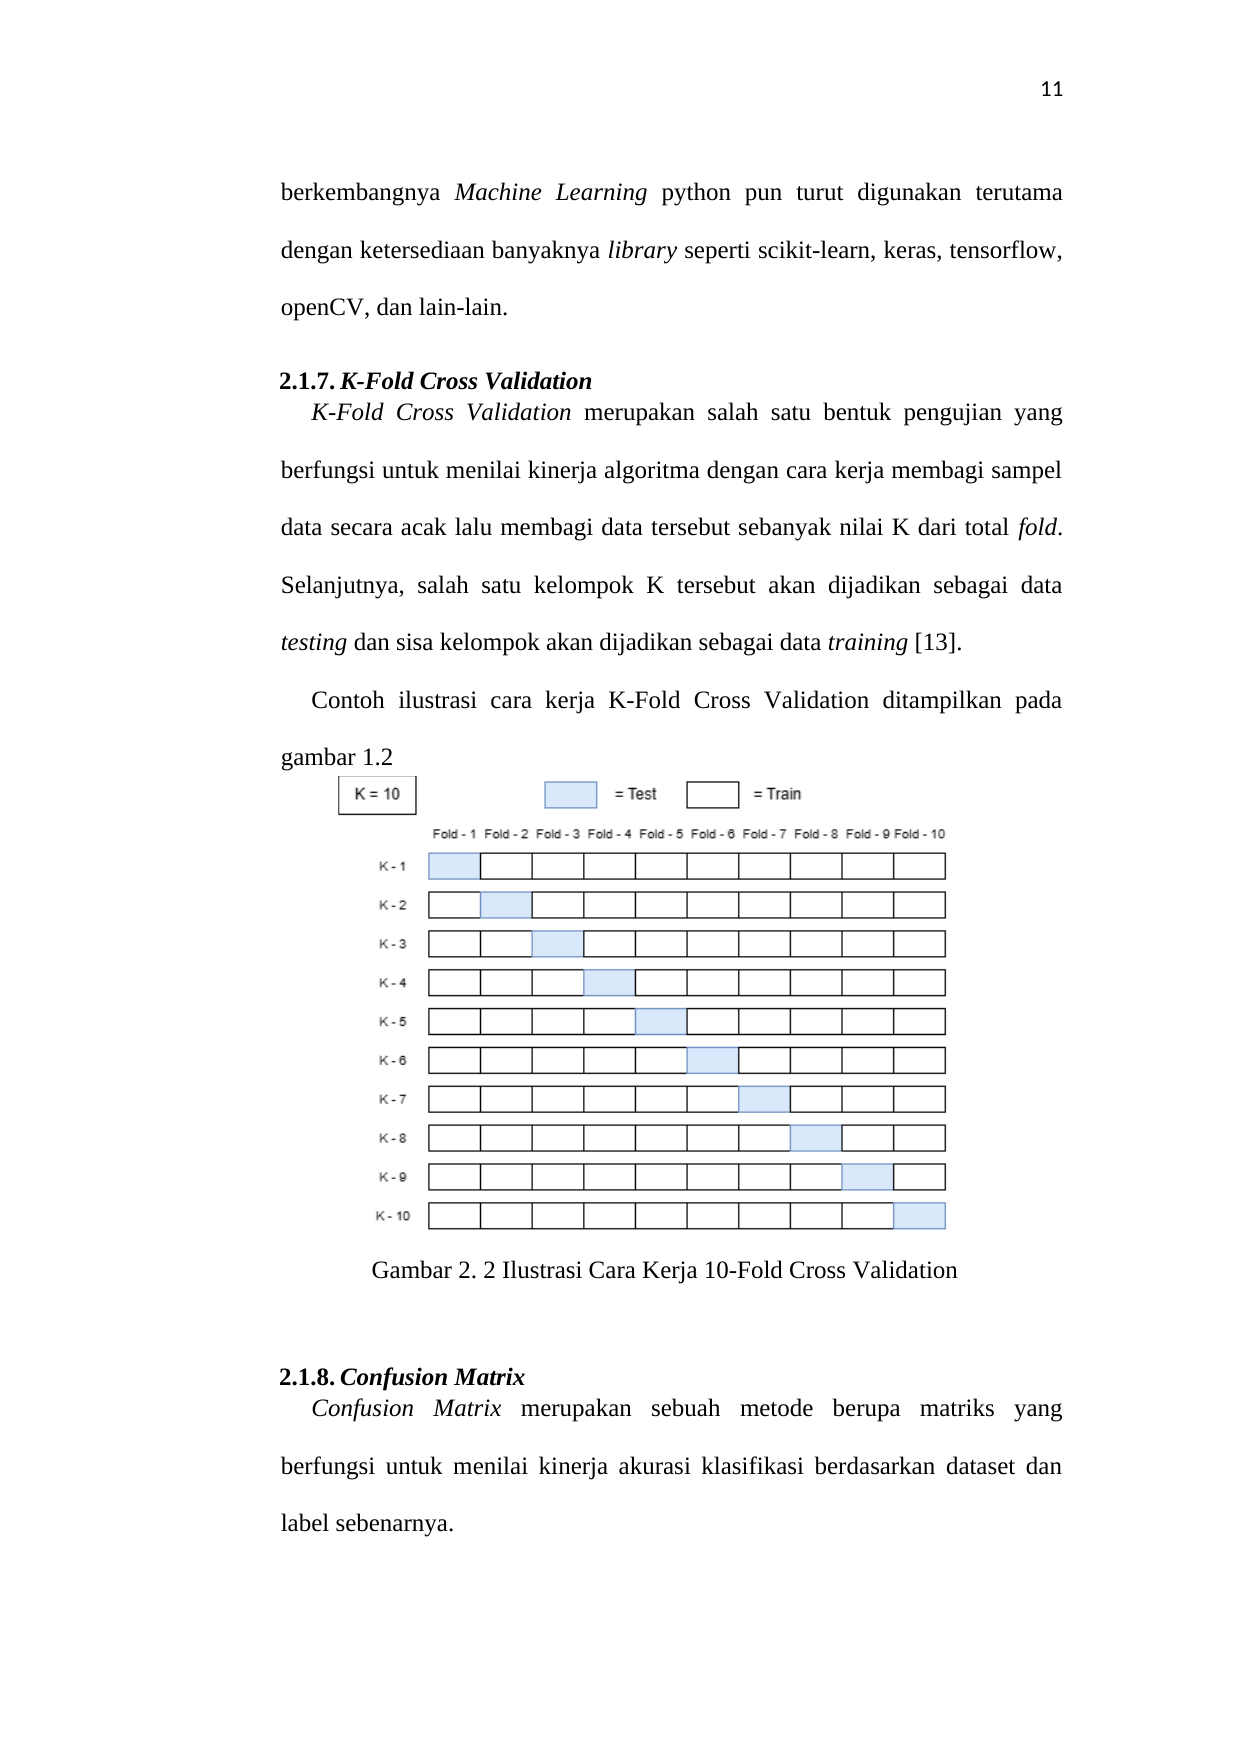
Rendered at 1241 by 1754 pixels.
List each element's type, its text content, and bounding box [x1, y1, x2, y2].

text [281, 177, 1063, 321]
subtitle Confusion Matrix [279, 1362, 1063, 1391]
text K-Fold Cross Validation merupakan salah satu bentuk pengujian yang berfungsi untuk menilai kinerja algoritma dengan cara kerja membagi sampel data secara acak lalu membagi data tersebut sebanyak nilai K dari total fold. Selanjutnya, salah satu kelompok K tersebut akan dijadikan sebagai data testing dan sisa kelompok akan dijadikan sebagai data training . [281, 397, 1063, 656]
text Contoh ilustrasi cara kerja K-Fold Cross Validation ditampilkan pada gambar 1.2 [281, 685, 1063, 771]
picture [338, 776, 959, 1236]
text Confusion Matrix merupakan sebuah metode berupa matriks yang berfungsi untuk menilai kinerja akurasi klasifikasi berdasarkan dataset dan label sebenarnya. [281, 1393, 1063, 1537]
subtitle K-Fold Cross Validation [279, 366, 1063, 395]
